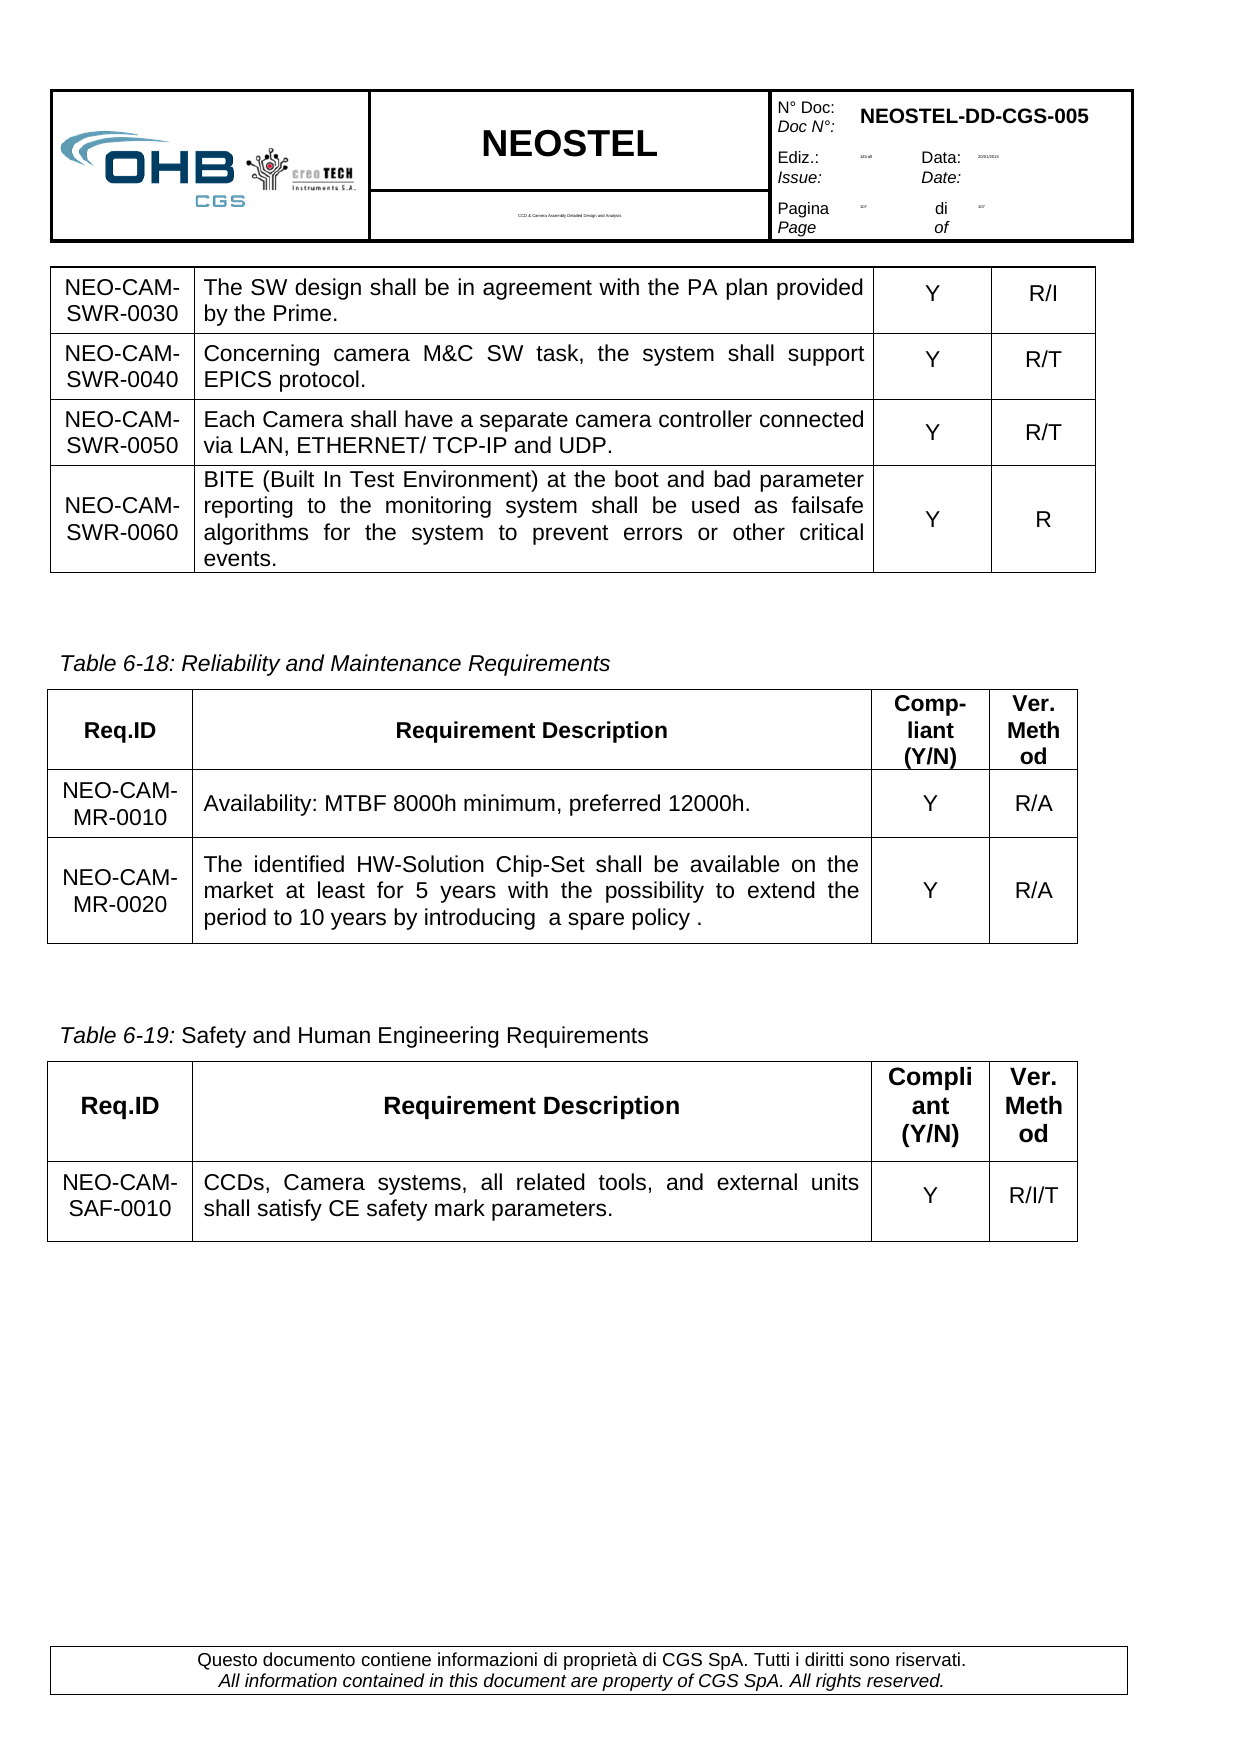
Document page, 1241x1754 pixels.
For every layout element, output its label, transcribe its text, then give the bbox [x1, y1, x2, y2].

table_cell R/A [990, 838, 1077, 943]
table_cell Availability: MTBF 8000h minimum, preferred 12000h. [193, 770, 871, 837]
table_header Req.ID [48, 1062, 192, 1161]
table_cell NEO-CAM-SWR-0030 [51, 268, 194, 333]
table_cell NEO-CAM-SWR-0040 [51, 334, 194, 399]
table_header Requirement Description [193, 690, 871, 769]
table_cell BITE (Built In Test Environment) at the boot and bad parameter reporting to the monitoring system shall be used as failsafe algorithms for the system to prevent errors or other critical events. [195, 466, 873, 572]
table_cell Each Camera shall have a separate camera controller connected via LAN, ETHERNET/ TCP-IP and UDP. [195, 400, 873, 465]
table_cell Y [872, 838, 989, 943]
table_header Compliant (Y/N) [872, 1062, 989, 1161]
table_header Comp-liant (Y/N) [872, 690, 989, 769]
table_header Requirement Description [193, 1062, 871, 1161]
table_cell R/I/T [990, 1162, 1077, 1241]
table_cell Y [872, 1162, 989, 1241]
table_header Req.ID [48, 690, 192, 769]
table_cell Y [872, 770, 989, 837]
table_cell Y [874, 334, 991, 399]
table_cell NEO-CAM-SWR-0060 [51, 466, 194, 572]
table_cell NEO-CAM-MR-0020 [48, 838, 192, 943]
table_cell R/T [992, 334, 1095, 399]
table_header Ver. Method [990, 1062, 1077, 1161]
picture [60, 131, 361, 207]
table_cell R [992, 466, 1095, 572]
table_cell Y [874, 268, 991, 333]
table_cell Concerning camera M&C SW task, the system shall support EPICS protocol. [195, 334, 873, 399]
table_cell NEO-CAM-MR-0010 [48, 770, 192, 837]
table_cell NEO-CAM-SWR-0050 [51, 400, 194, 465]
table_header Ver. Method [990, 690, 1077, 769]
table_cell The identified HW-Solution Chip-Set shall be available on the market at least for 5 years with the possibility to extend the period to 10 years by introducing a spare policy . [193, 838, 871, 943]
table_cell R/A [990, 770, 1077, 837]
table_cell NEO-CAM-SAF-0010 [48, 1162, 192, 1241]
table_cell CCDs, Camera systems, all related tools, and external units shall satisfy CE safety mark parameters. [193, 1162, 871, 1241]
table_cell R/I [992, 268, 1095, 333]
table_cell The SW design shall be in agreement with the PA plan provided by the Prime. [195, 268, 873, 333]
table_cell Y [874, 400, 991, 465]
table_cell R/T [992, 400, 1095, 465]
table_cell Y [874, 466, 991, 572]
